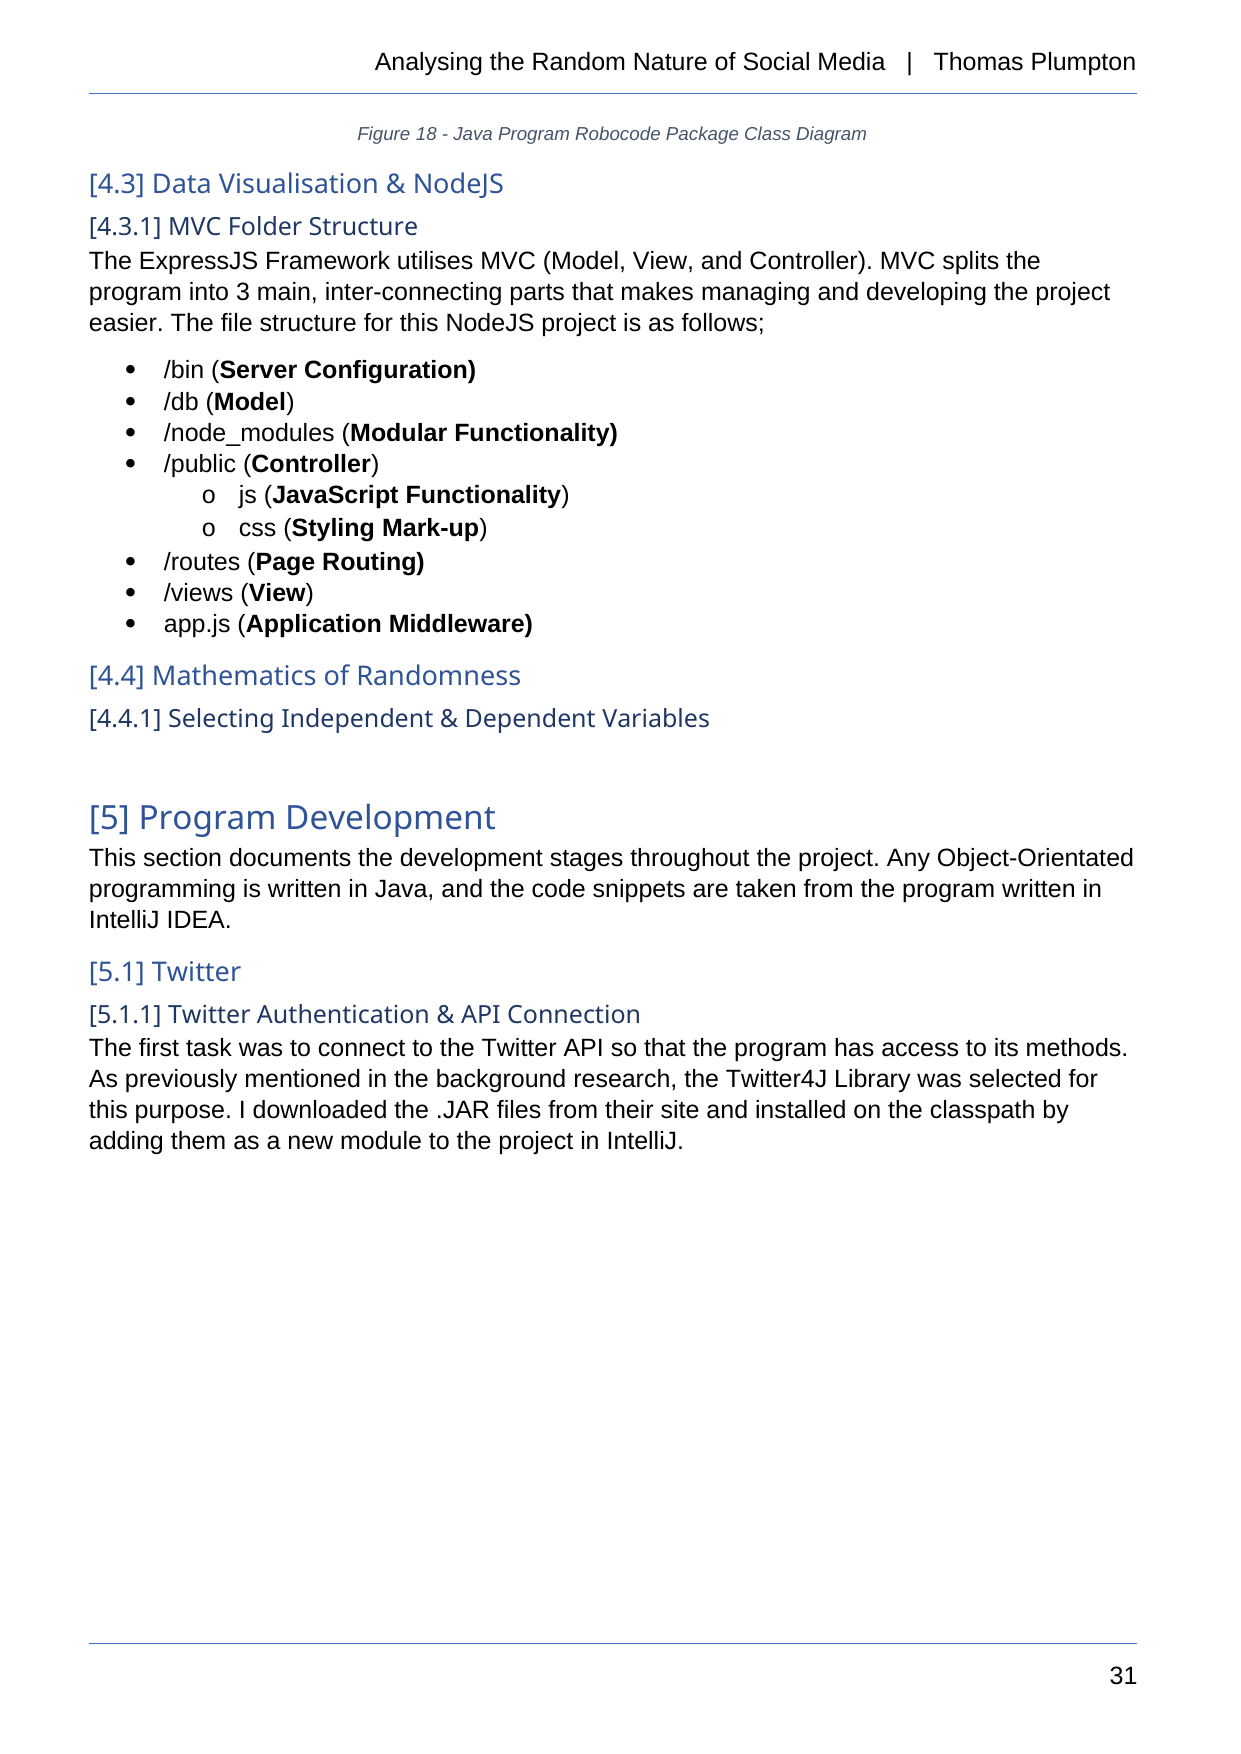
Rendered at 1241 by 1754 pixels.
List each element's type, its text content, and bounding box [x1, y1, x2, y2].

list /public (Controller) [126, 449, 1137, 478]
list /bin (Server Configuration) [126, 355, 1137, 384]
subtitle [4.4.1] Selecting Independent & Dependent Variables [89, 701, 1137, 735]
subtitle [4.4] Mathematics of Randomness [89, 657, 1137, 694]
subtitle [5.1] Twitter [89, 952, 1137, 989]
list app.js (Application Middleware) [126, 609, 1137, 638]
subtitle [4.3] Data Visualisation & NodeJS [89, 165, 1137, 202]
subtitle [5] Program Development [89, 793, 1137, 839]
list js (JavaScript Functionality) [201, 480, 1137, 511]
list /routes (Page Routing) [126, 547, 1137, 576]
subtitle [4.3.1] MVC Folder Structure [89, 209, 1137, 243]
text The ExpressJS Framework utilises MVC (Model, View, and Controller). MVC splits the program into 3 main, inter-connecting parts that makes managing and developing the project easier. The file structure for this NodeJS project is as follows; [89, 246, 1137, 336]
list /db (Model) [126, 387, 1137, 415]
text The first task was to connect to the Twitter API so that the program has access to its methods. As previously mentioned in the background research, the Twitter4J Library was selected for this purpose. I downloaded the .JAR files from their site and installed on the classpath by adding them as a new module to the project in IntelliJ. [89, 1033, 1137, 1155]
subtitle [5.1.1] Twitter Authentication & API Connection [89, 996, 1137, 1030]
list /node_modules (Modular Functionality) [126, 418, 1137, 447]
text This section documents the development stages throughout the project. Any Object-Orientated programming is written in Java, and the code snippets are taken from the program written in IntelliJ IDEA. [89, 842, 1137, 933]
list /views (View) [126, 578, 1137, 607]
list css (Styling Mark-up) [201, 513, 1137, 544]
